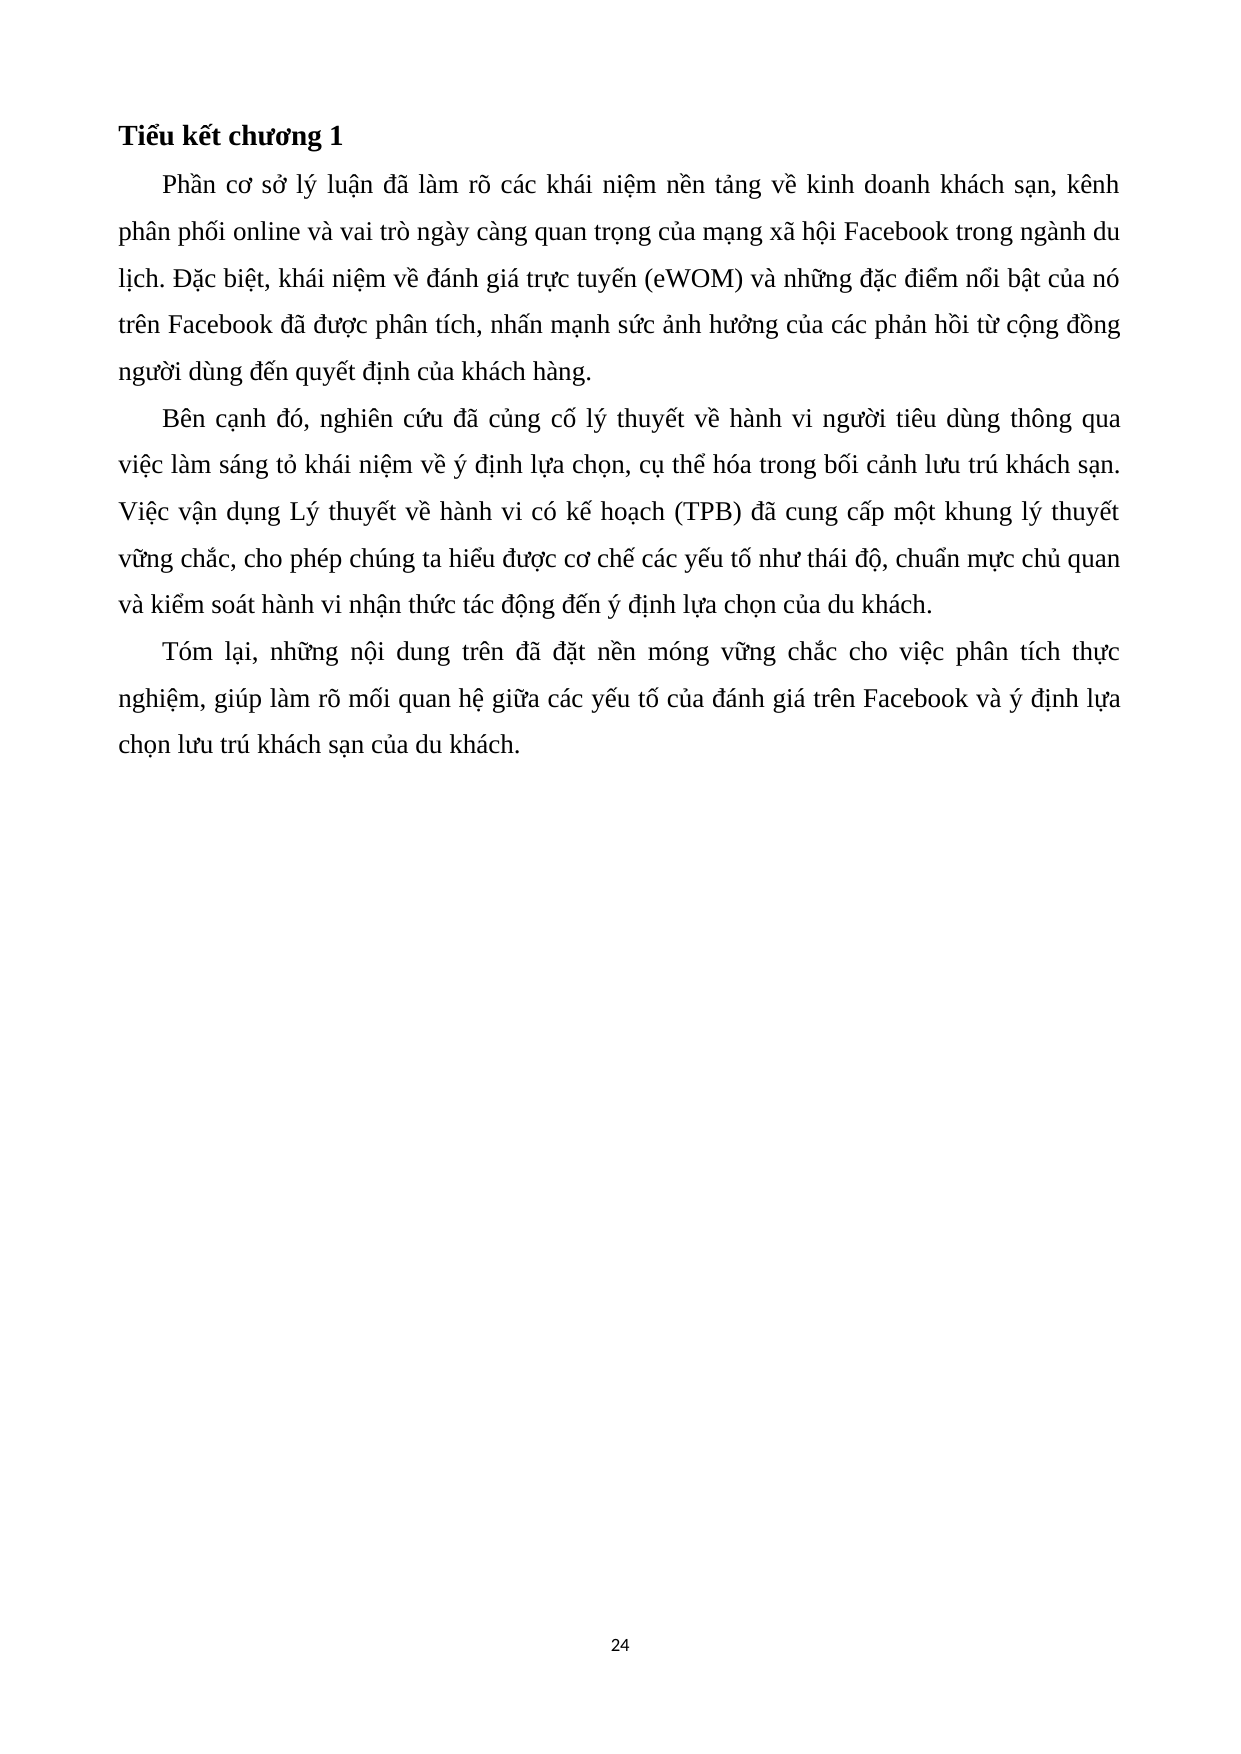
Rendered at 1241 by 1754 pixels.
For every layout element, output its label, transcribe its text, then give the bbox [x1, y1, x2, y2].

text Tiểu kết chương 1 [118, 118, 1122, 152]
text Phần cơ sở lý luận đã làm rõ các khái niệm nền tảng về kinh doanh khách sạn, kênh phân phối online và vai trò ngày càng quan trọng của mạng xã hội Facebook trong ngành du lịch. Đặc biệt, khái niệm về đánh giá trực tuyến (eWOM) và những đặc điểm nổi bật của nó trên Facebook đã được phân tích, nhấn mạnh sức ảnh hưởng của các phản hồi từ cộng đồng người dùng đến quyết định của khách hàng. [118, 168, 1122, 386]
text Tóm lại, những nội dung trên đã đặt nền móng vững chắc cho việc phân tích thực nghiệm, giúp làm rõ mối quan hệ giữa các yếu tố của đánh giá trên Facebook và ý định lựa chọn lưu trú khách sạn của du khách. [118, 635, 1122, 759]
text Bên cạnh đó, nghiên cứu đã củng cố lý thuyết về hành vi người tiêu dùng thông qua việc làm sáng tỏ khái niệm về ý định lựa chọn, cụ thể hóa trong bối cảnh lưu trú khách sạn. Việc vận dụng Lý thuyết về hành vi có kế hoạch (TPB) đã cung cấp một khung lý thuyết vững chắc, cho phép chúng ta hiểu được cơ chế các yếu tố như thái độ, chuẩn mực chủ quan và kiểm soát hành vi nhận thức tác động đến ý định lựa chọn của du khách. [118, 402, 1122, 619]
